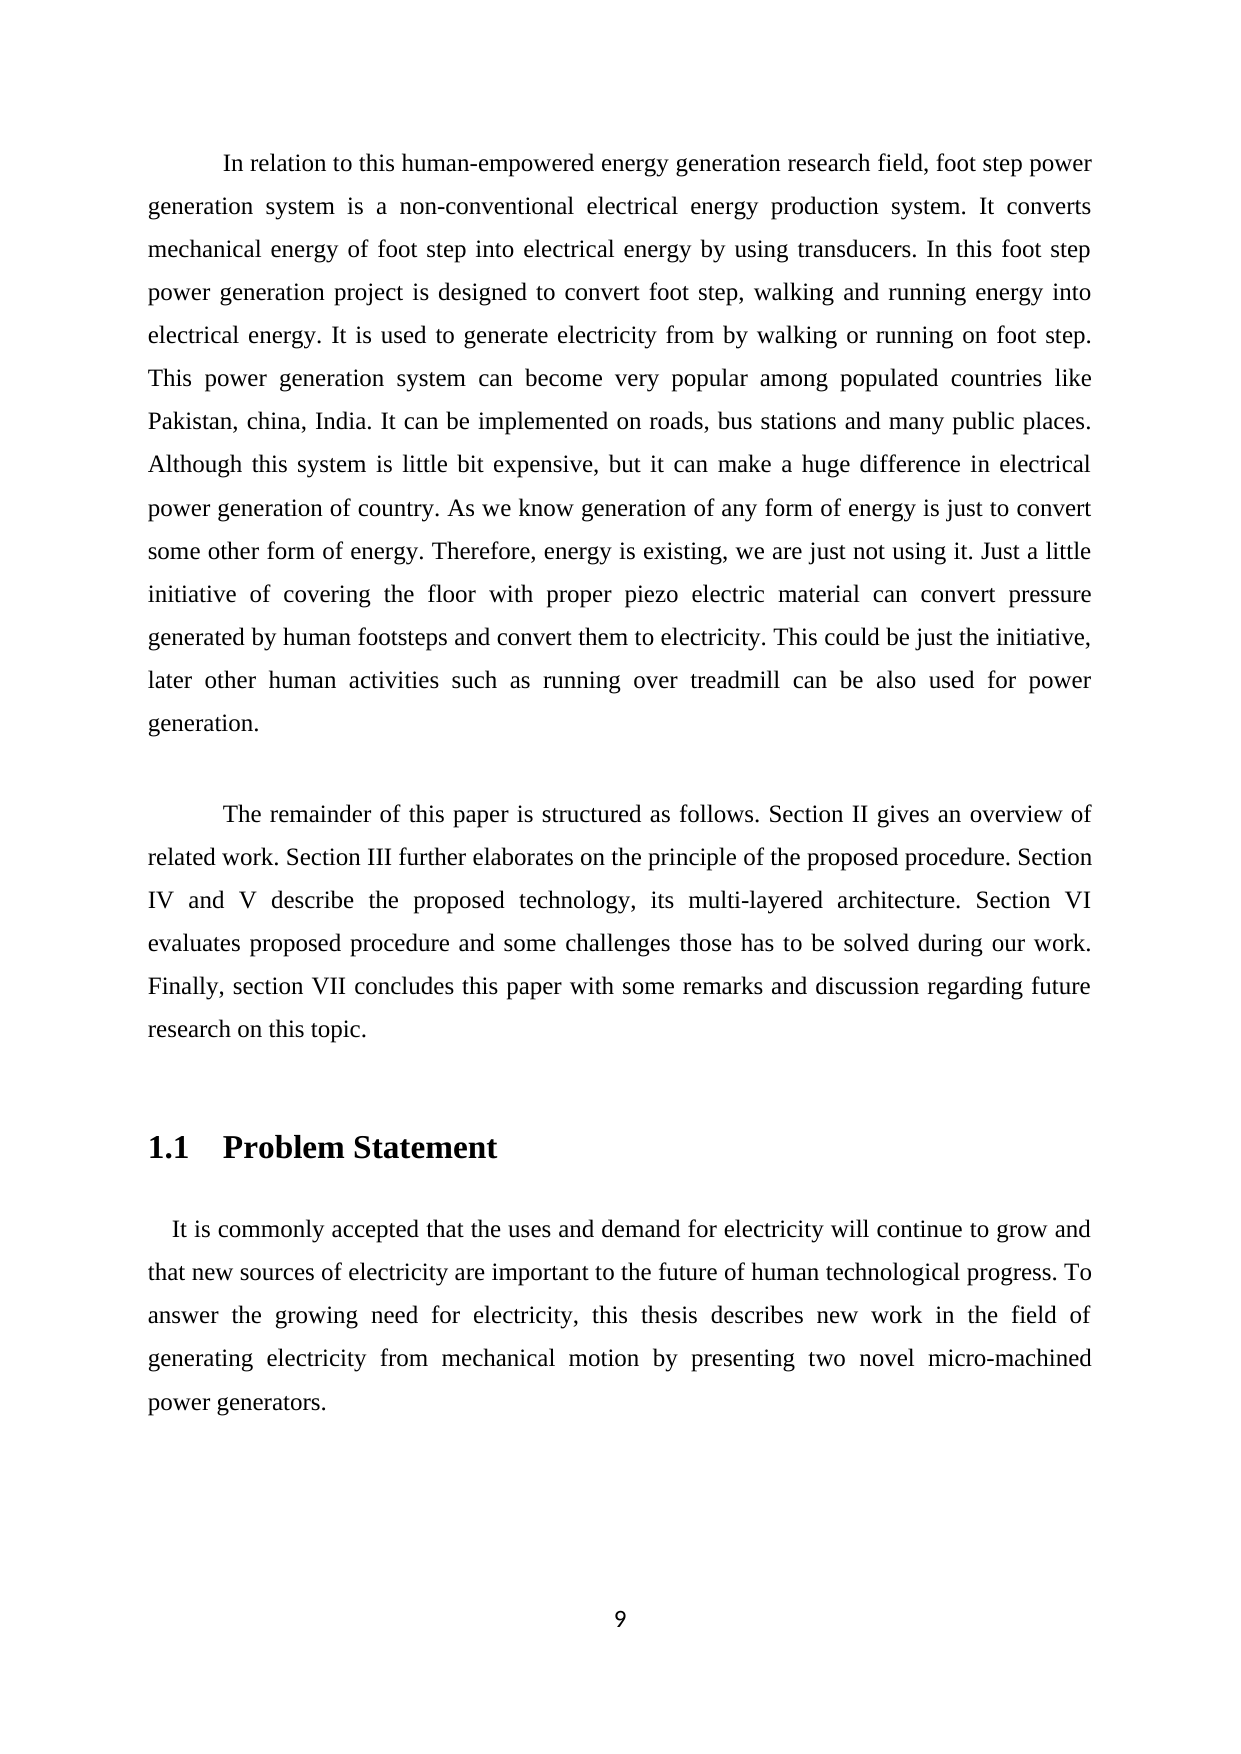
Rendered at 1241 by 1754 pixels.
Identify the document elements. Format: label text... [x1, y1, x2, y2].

subtitle 1.1 Problem Statement [148, 1128, 1093, 1166]
text The remainder of this paper is structured as follows. Section II gives an overview of related work. Section III further elaborates on the principle of the proposed procedure. Section IV and V describe the proposed technology, its multi-layered architecture. Section VI evaluates proposed procedure and some challenges those has to be solved during our work. Finally, section VII concludes this paper with some remarks and discussion regarding future research on this topic. [148, 799, 1093, 1043]
text It is commonly accepted that the uses and demand for electricity will continue to grow and that new sources of electricity are important to the future of human technological progress. To answer the growing need for electricity, this thesis describes new work in the field of generating electricity from mechanical motion by presenting two novel micro-machined power generators. [148, 1214, 1093, 1415]
text In relation to this human-empowered energy generation research field, foot step power generation system is a non-conventional electrical energy production system. It converts mechanical energy of foot step into electrical energy by using transducers. In this foot step power generation project is designed to convert foot step, walking and running energy into electrical energy. It is used to generate electricity from by walking or running on foot step. This power generation system can become very popular among populated countries like Pakistan, china, India. It can be implemented on roads, bus stations and many public places. Although this system is little bit expensive, but it can make a huge difference in electrical power generation of country. As we know generation of any form of energy is just to convert some other form of energy. Therefore, energy is existing, we are just not using it. Just a little initiative of covering the floor with proper piezo electric material can convert pressure generated by human footsteps and convert them to electricity. This could be just the initiative, later other human activities such as running over treadmill can be also used for power generation. [148, 148, 1093, 737]
